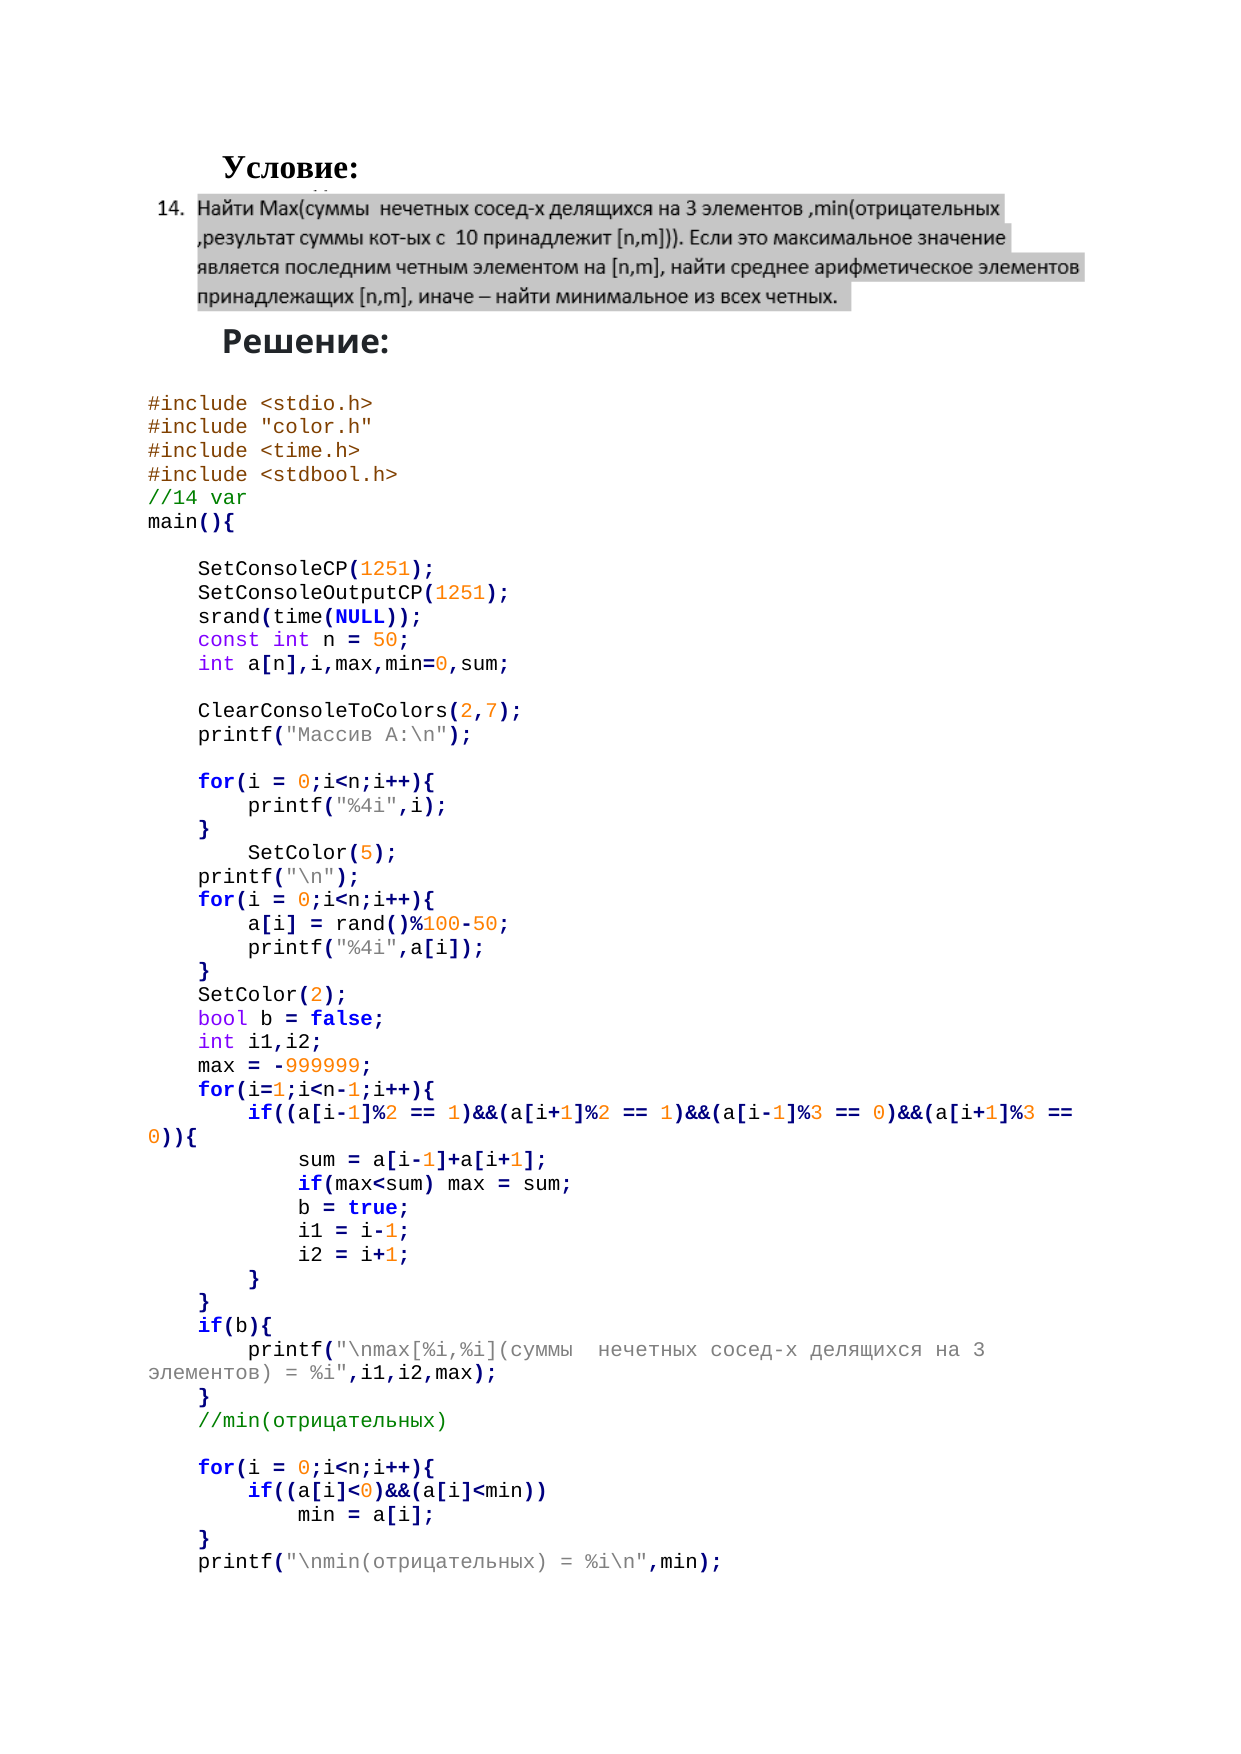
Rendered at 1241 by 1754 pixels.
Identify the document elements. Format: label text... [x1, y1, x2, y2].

text SetConsoleCP(1251); [148, 558, 1093, 582]
text } [148, 1386, 1093, 1409]
text //14 var [148, 487, 1093, 511]
text min = a[i]; [148, 1504, 1093, 1528]
text SetConsoleOutputCP(1251); [148, 582, 1093, 606]
text b = true; [148, 1197, 1093, 1220]
text for(i = 0;i<n;i++){ [148, 889, 1093, 913]
text SetColor(2); [148, 984, 1093, 1008]
text const int n = 50; [148, 629, 1093, 653]
text main(){ [148, 511, 1093, 535]
text #include "color.h" [148, 416, 1093, 440]
text for(i = 0;i<n;i++){ [148, 1457, 1093, 1481]
text Условие: [148, 148, 1093, 190]
text #include <time.h> [148, 440, 1093, 464]
text srand(time(NULL)); [148, 606, 1093, 629]
text if((a[i]<0)&&(a[i]<min)) [148, 1481, 1093, 1504]
text printf("\nmax[%i,%i](суммы нечетных сосед-х делящихся на 3 элементов) = %i",i1,i2,max); [148, 1339, 1093, 1386]
text if((a[i-1]%2 == 1)&&(a[i+1]%2 == 1)&&(a[i-1]%3 == 0)&&(a[i+1]%3 == 0)){ [148, 1102, 1093, 1149]
text int i1,i2; [148, 1031, 1093, 1055]
text } [148, 1268, 1093, 1291]
text } [148, 960, 1093, 984]
text } [148, 1291, 1093, 1315]
text SetColor(5); [148, 842, 1093, 866]
text #include <stdio.h> [148, 393, 1093, 416]
text if(b){ [148, 1315, 1093, 1339]
text bool b = false; [148, 1008, 1093, 1031]
text i2 = i+1; [148, 1244, 1093, 1268]
text #include <stdbool.h> [148, 464, 1093, 487]
text for(i=1;i<n-1;i++){ [148, 1078, 1093, 1102]
text } [148, 818, 1093, 842]
text printf("\nmin(отрицательных) = %i\n",min); [148, 1551, 1093, 1575]
text printf("%4i",i); [148, 795, 1093, 818]
picture [147, 190, 1093, 314]
text printf("Массив А:\n"); [148, 724, 1093, 747]
text if(max<sum) max = sum; [148, 1173, 1093, 1197]
text sum = a[i-1]+a[i+1]; [148, 1149, 1093, 1173]
text printf("\n"); [148, 866, 1093, 889]
text int a[n],i,max,min=0,sum; [148, 653, 1093, 677]
text Решение: [148, 318, 1093, 364]
text max = -999999; [148, 1055, 1093, 1078]
text i1 = i-1; [148, 1220, 1093, 1244]
text } [148, 1528, 1093, 1551]
text for(i = 0;i<n;i++){ [148, 771, 1093, 795]
text a[i] = rand()%100-50; [148, 913, 1093, 937]
text ClearConsoleToColors(2,7); [148, 700, 1093, 724]
text printf("%4i",a[i]); [148, 937, 1093, 960]
text //min(отрицательных) [148, 1409, 1093, 1433]
